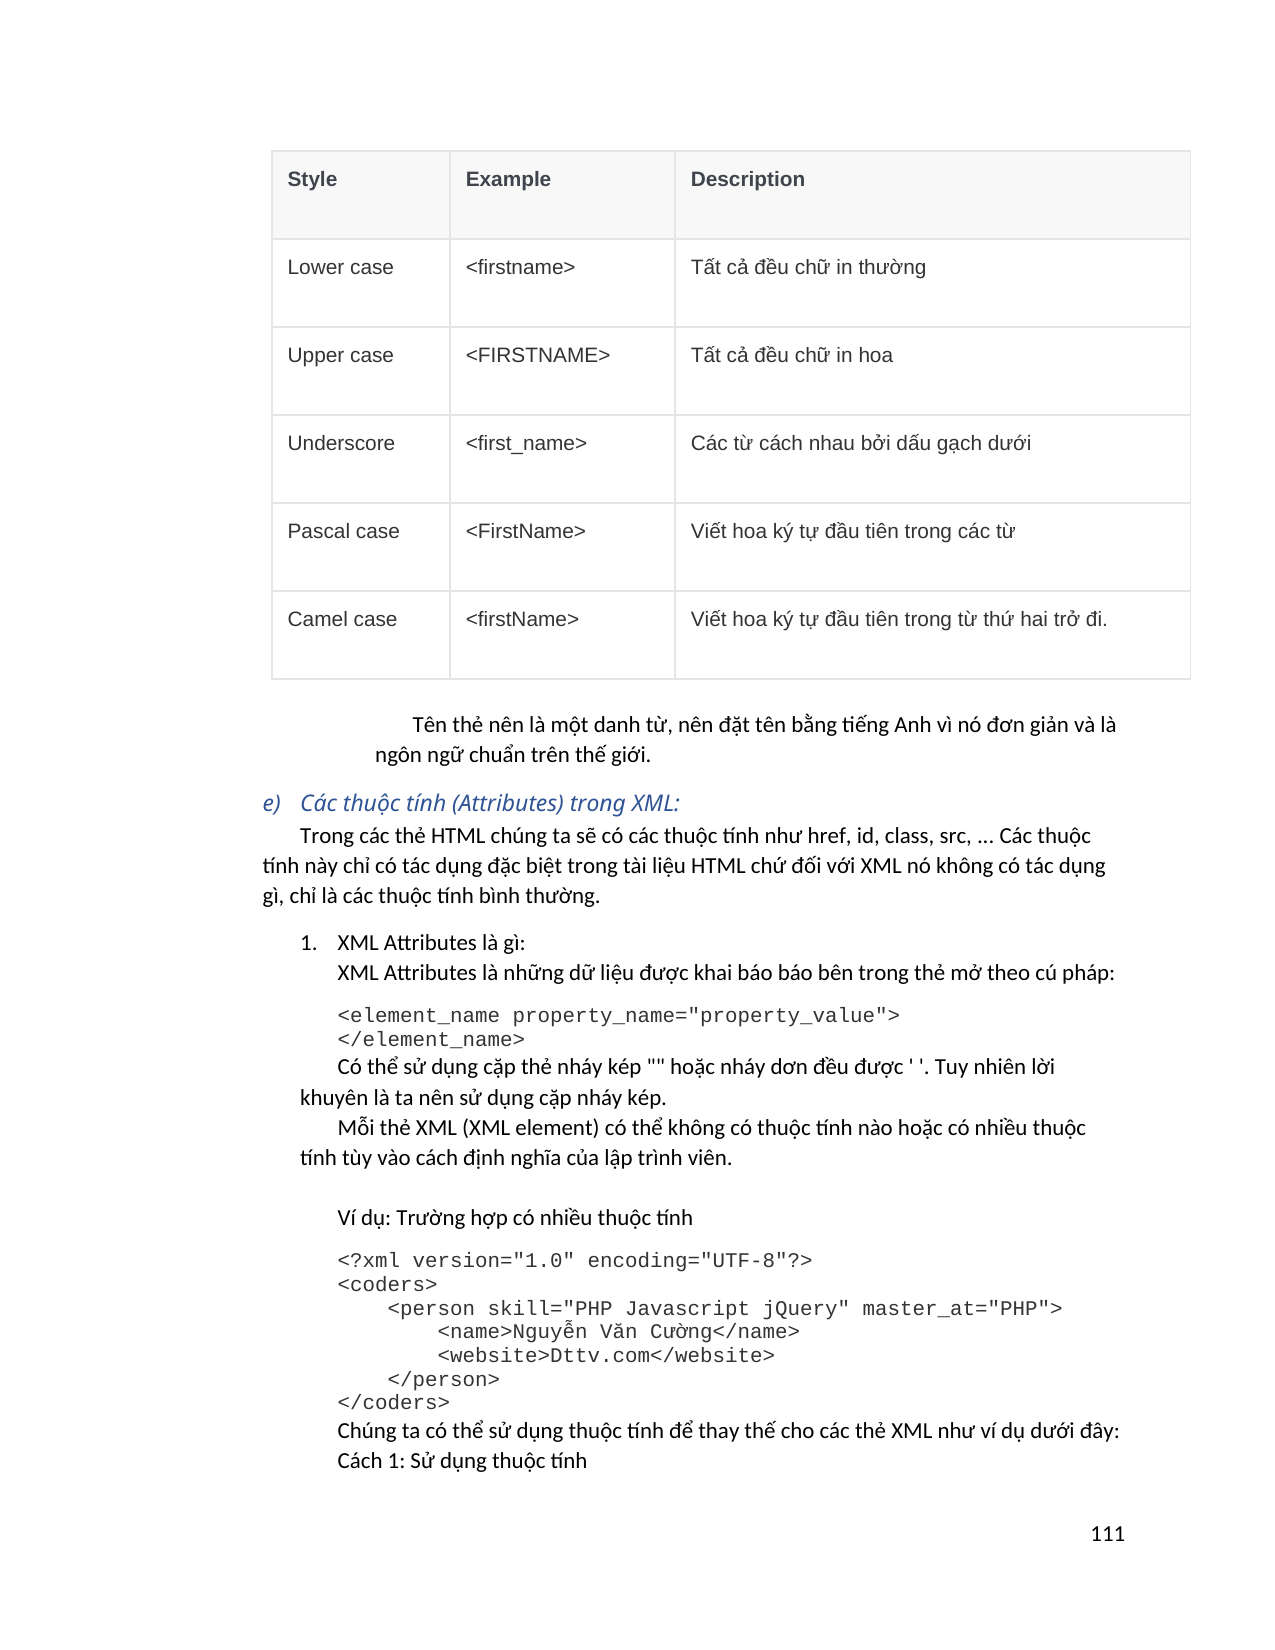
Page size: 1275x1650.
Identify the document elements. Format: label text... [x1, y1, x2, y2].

text <website>Dttv.com</website> [337, 1345, 1125, 1368]
list XML Attributes là gì: [300, 928, 1125, 956]
table_cell Upper case [273, 328, 449, 414]
table_header Example [451, 152, 674, 238]
table_cell Tất cả đều chữ in hoa [676, 328, 1190, 414]
subtitle Các thuộc tính (Attributes) trong XML: [262, 787, 1125, 818]
text </person> [337, 1368, 1125, 1392]
text <name>Nguyễn Văn Cường</name> [337, 1321, 1125, 1345]
text <?xml version="1.0" encoding="UTF-8"?> [337, 1250, 1125, 1274]
table_cell Các từ cách nhau bởi dấu gạch dưới [676, 416, 1190, 502]
table_cell <firstName> [451, 592, 674, 678]
table_cell <first_name> [451, 416, 674, 502]
text <person skill="PHP Javascript jQuery" master_at="PHP"> [337, 1298, 1125, 1321]
table_cell Tất cả đều chữ in thường [676, 240, 1190, 326]
text <element_name property_name="property_value"> [337, 1005, 1125, 1029]
list XML Attributes là những dữ liệu được khai báo báo bên trong thẻ mở theo cú pháp: [300, 958, 1125, 986]
table_header Description [676, 152, 1190, 238]
table_cell <firstname> [451, 240, 674, 326]
text </element_name> [337, 1029, 1125, 1052]
table_cell Pascal case [273, 504, 449, 590]
table_cell Viết hoa ký tự đầu tiên trong từ thứ hai trở đi. [676, 592, 1190, 678]
list Chúng ta có thể sử dụng thuộc tính để thay thế cho các thẻ XML như ví dụ dưới đây: [300, 1416, 1125, 1444]
list Có thể sử dụng cặp thẻ nháy kép "" hoặc nháy dơn đều được ' '. Tuy nhiên lời khuyên là ta nên sử dụng cặp nháy kép. [300, 1052, 1125, 1111]
list Cách 1: Sử dụng thuộc tính [300, 1446, 1125, 1474]
table_cell Underscore [273, 416, 449, 502]
list Ví dụ: Trường hợp có nhiều thuộc tính [300, 1203, 1125, 1231]
table_header Style [273, 152, 449, 238]
table_cell Viết hoa ký tự đầu tiên trong các từ [676, 504, 1190, 590]
list Tên thẻ nên là một danh từ, nên đặt tên bằng tiếng Anh vì nó đơn giản và là ngôn ngữ chuẩn trên thế giới. [375, 710, 1125, 768]
text <coders> [337, 1274, 1125, 1298]
text </coders> [337, 1392, 1125, 1416]
table_cell <FIRSTNAME> [451, 328, 674, 414]
table_cell Lower case [273, 240, 449, 326]
table_cell Camel case [273, 592, 449, 678]
table_cell <FirstName> [451, 504, 674, 590]
list Mỗi thẻ XML (XML element) có thể không có thuộc tính nào hoặc có nhiều thuộc tính tùy vào cách định nghĩa của lập trình viên. [300, 1113, 1125, 1171]
text Trong các thẻ HTML chúng ta sẽ có các thuộc tính như href, id, class, src, ... Các thuộc tính này chỉ có tác dụng đặc biệt trong tài liệu HTML chứ đối với XML nó không có tác dụng gì, chỉ là các thuộc tính bình thường. [262, 821, 1125, 909]
